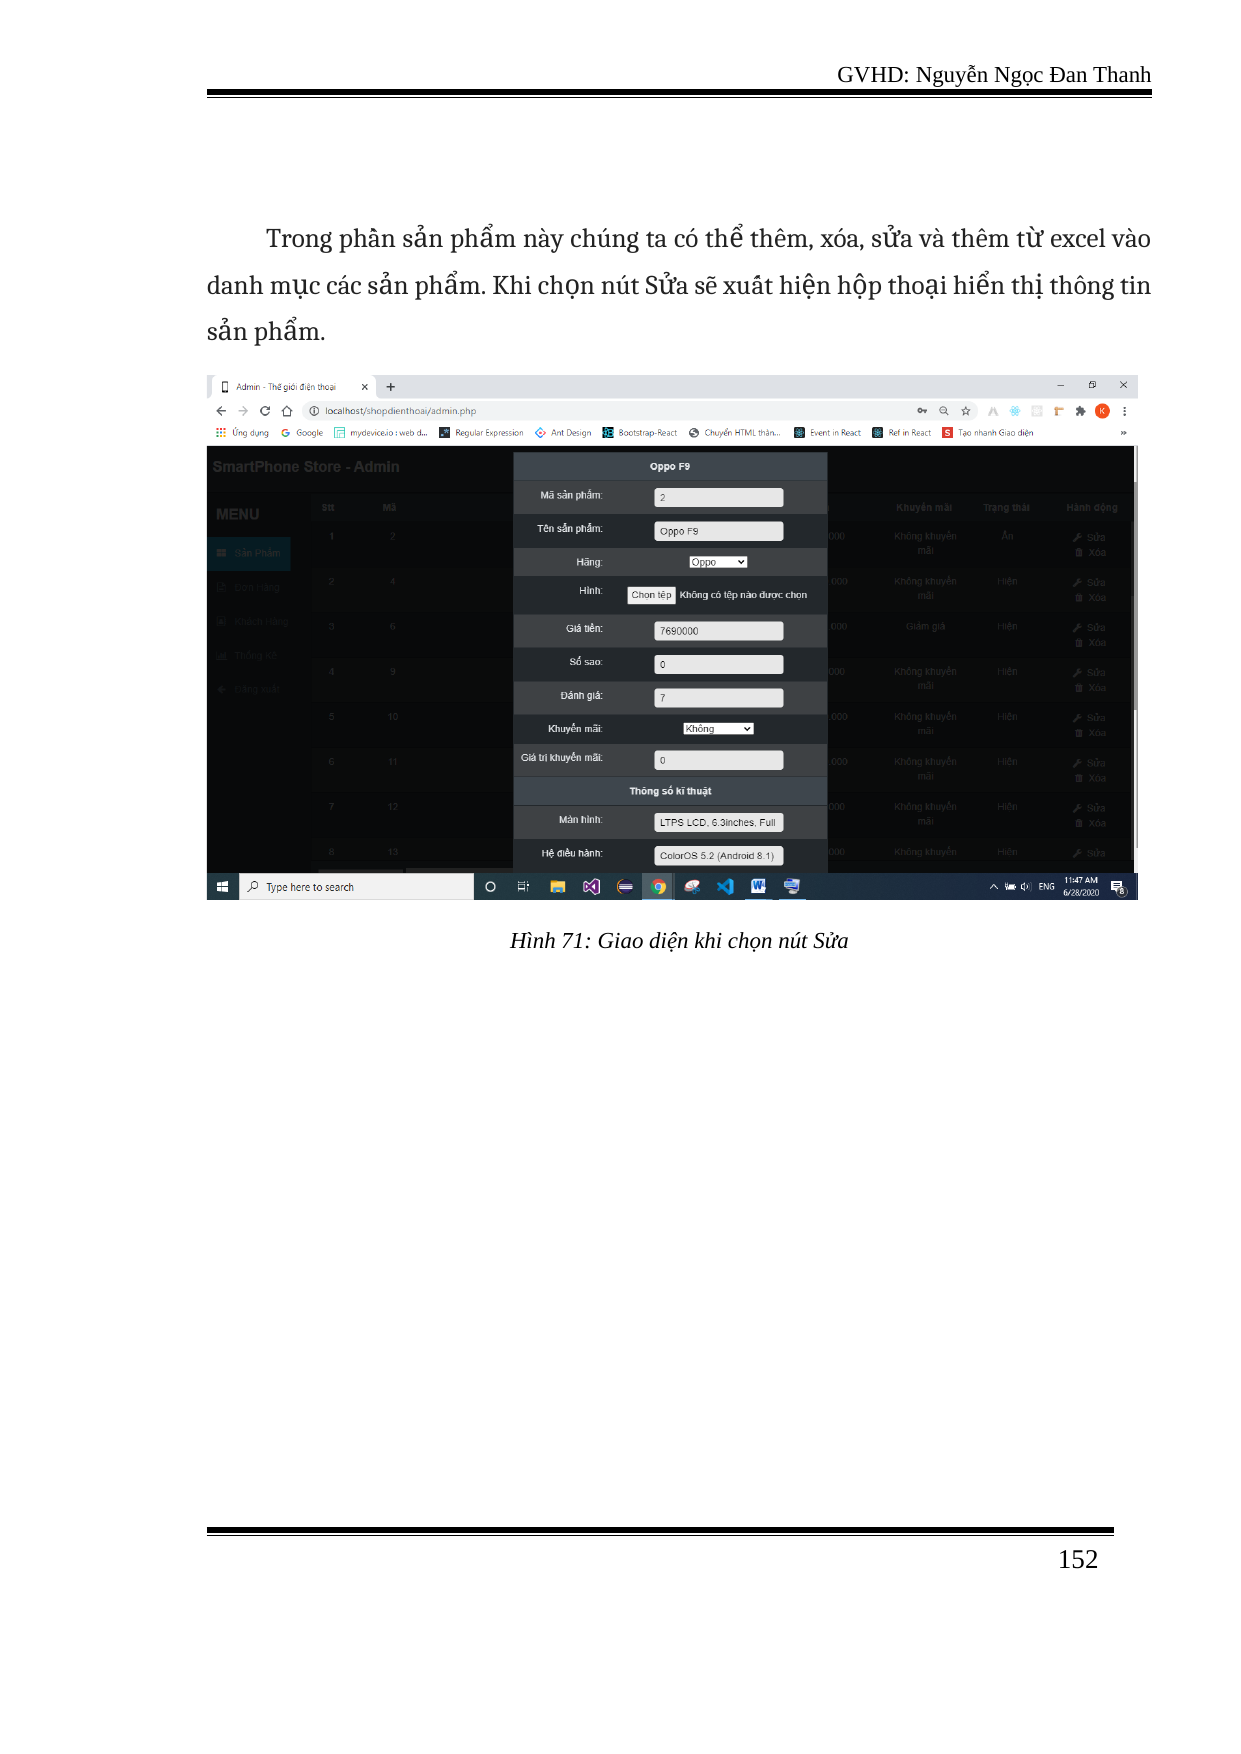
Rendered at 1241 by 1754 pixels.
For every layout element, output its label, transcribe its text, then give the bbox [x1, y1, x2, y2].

picture [206, 375, 1138, 900]
text Trong phần sản phẩm này chúng ta có thể thêm, xóa, sửa và thêm từ excel vào danh mục các sản phẩm. Khi chọn nút Sửa sẽ xuất hiện hộp thoại hiển thị thông tin sản phẩm. [207, 301, 1152, 348]
text Trong phần sản phẩm này chúng ta có thể thêm, xóa, sửa và thêm từ excel vào danh mục các sản phẩm. Khi chọn nút Sửa sẽ xuất hiện hộp thoại hiển thị thông tin sản phẩm. [207, 223, 1152, 270]
